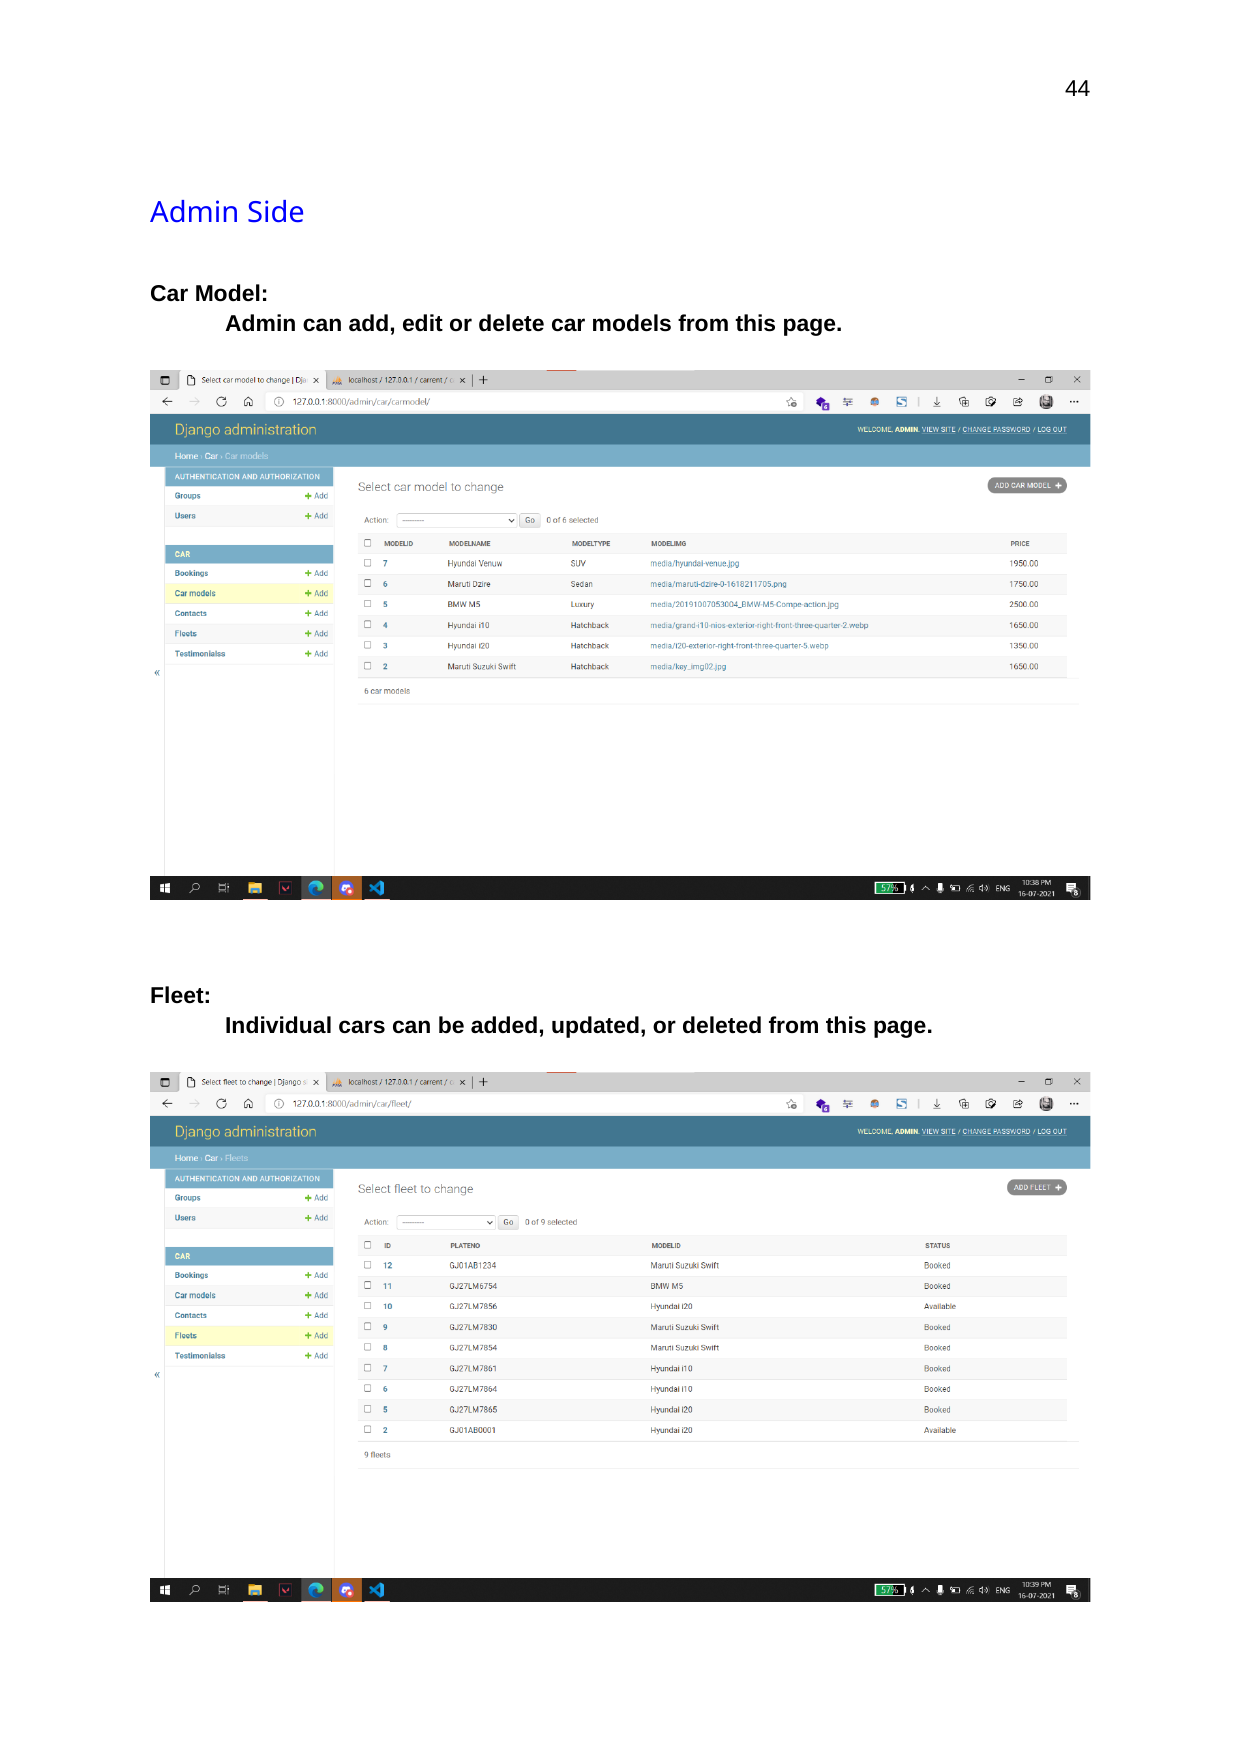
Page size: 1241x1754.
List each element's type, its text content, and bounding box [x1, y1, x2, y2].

picture [150, 1072, 1091, 1602]
text Fleet: [150, 982, 1090, 1008]
text Individual cars can be added, updated, or deleted from this page. [150, 1012, 1090, 1038]
picture [150, 370, 1091, 900]
subtitle Admin Side [150, 192, 1090, 231]
text Car Model: [150, 280, 1090, 306]
text Admin can add, edit or delete car models from this page. [150, 310, 1090, 337]
